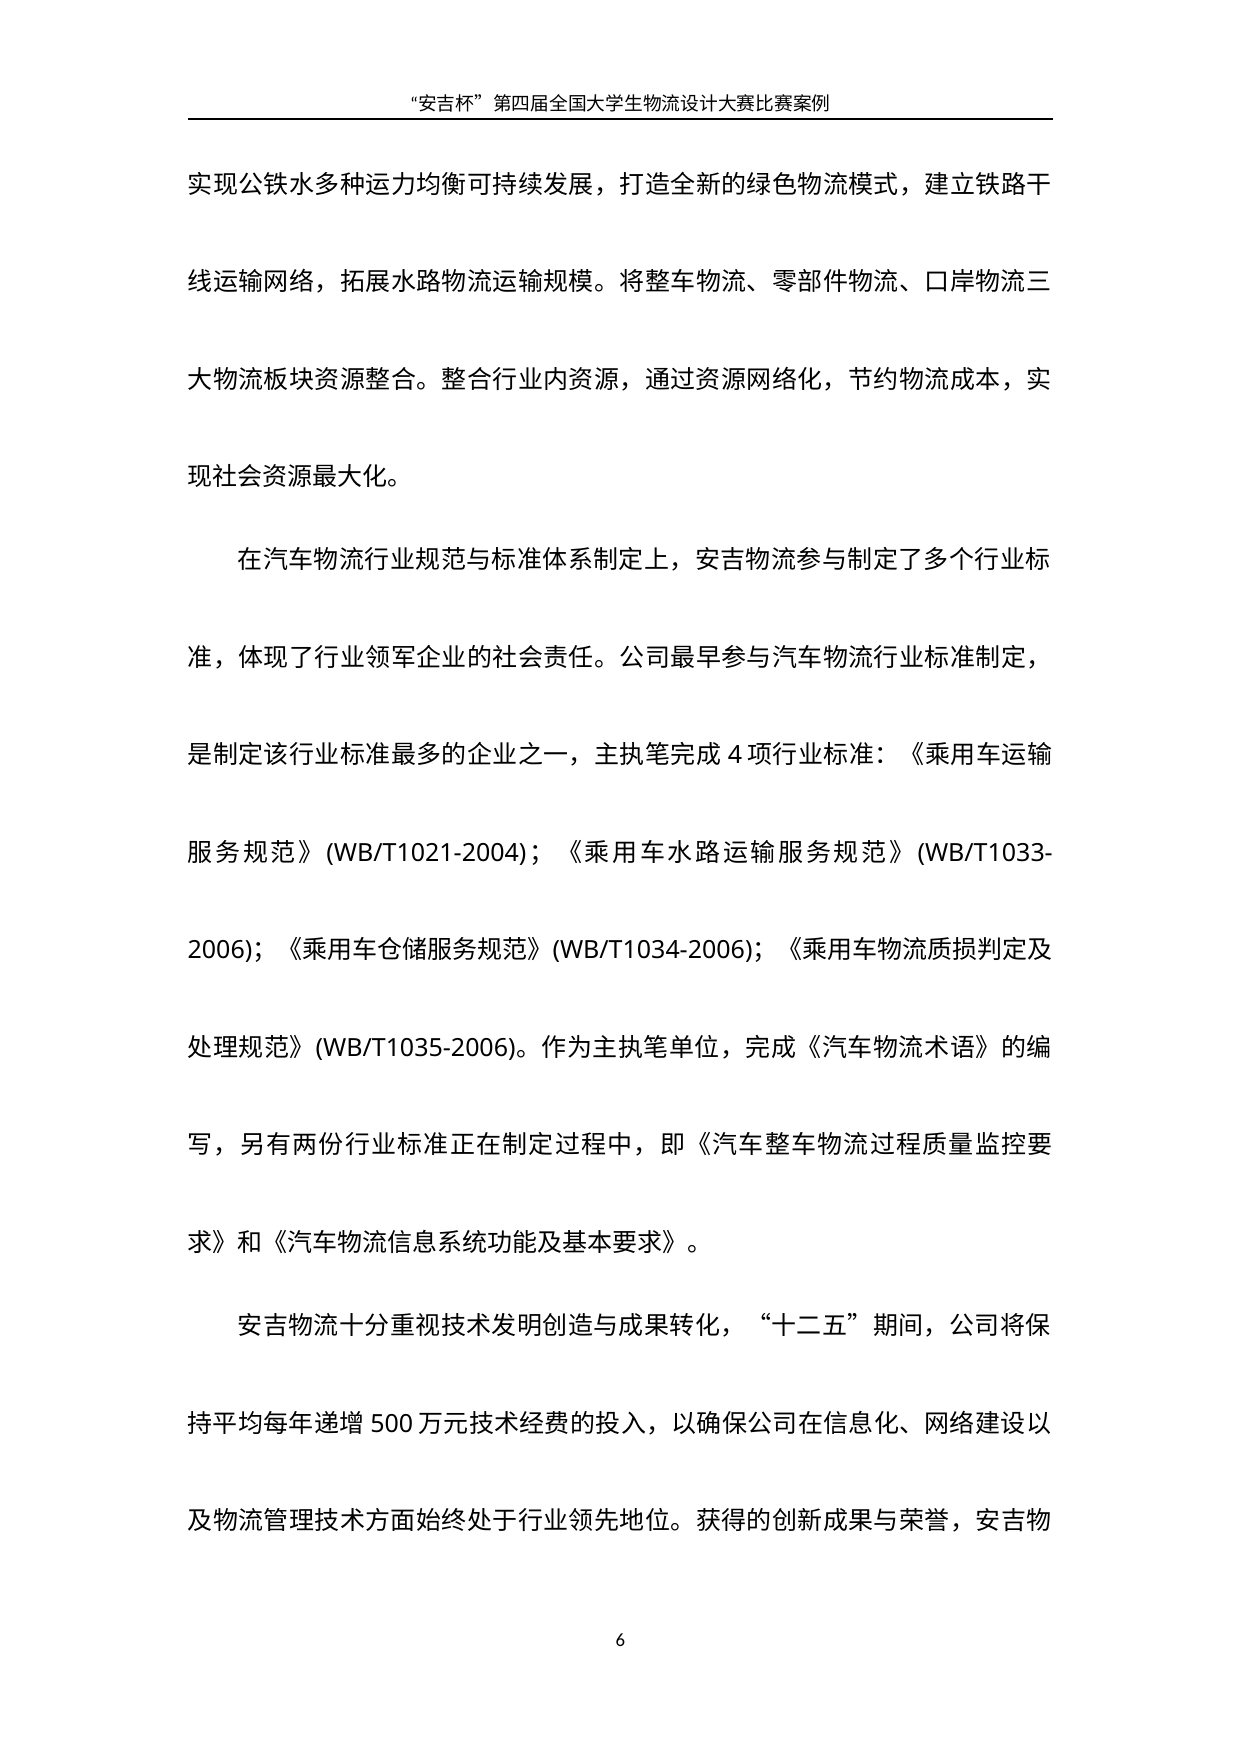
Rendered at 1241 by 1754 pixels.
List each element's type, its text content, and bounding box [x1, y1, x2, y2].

text 在汽车物流行业规范与标准体系制定上，安吉物流参与制定了多个行业标准，体现了行业领军企业的社会责任。公司最早参与汽车物流行业标准制定，是制定该行业标准最多的企业之一，主执笔完成4项行业标准：《乘用车运输服务规范》(WB/T1021-2004)；《乘用车水路运输服务规范》(WB/T1033-2006)；《乘用车仓储服务规范》(WB/T1034-2006)；《乘用车物流质损判定及处理规范》(WB/T1035-2006)。作为主执笔单位，完成《汽车物流术语》的编写，另有两份行业标准正在制定过程中，即《汽车整车物流过程质量监控要求》和《汽车物流信息系统功能及基本要求》。 [187, 526, 1053, 1273]
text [187, 1291, 1053, 1551]
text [187, 150, 1053, 507]
